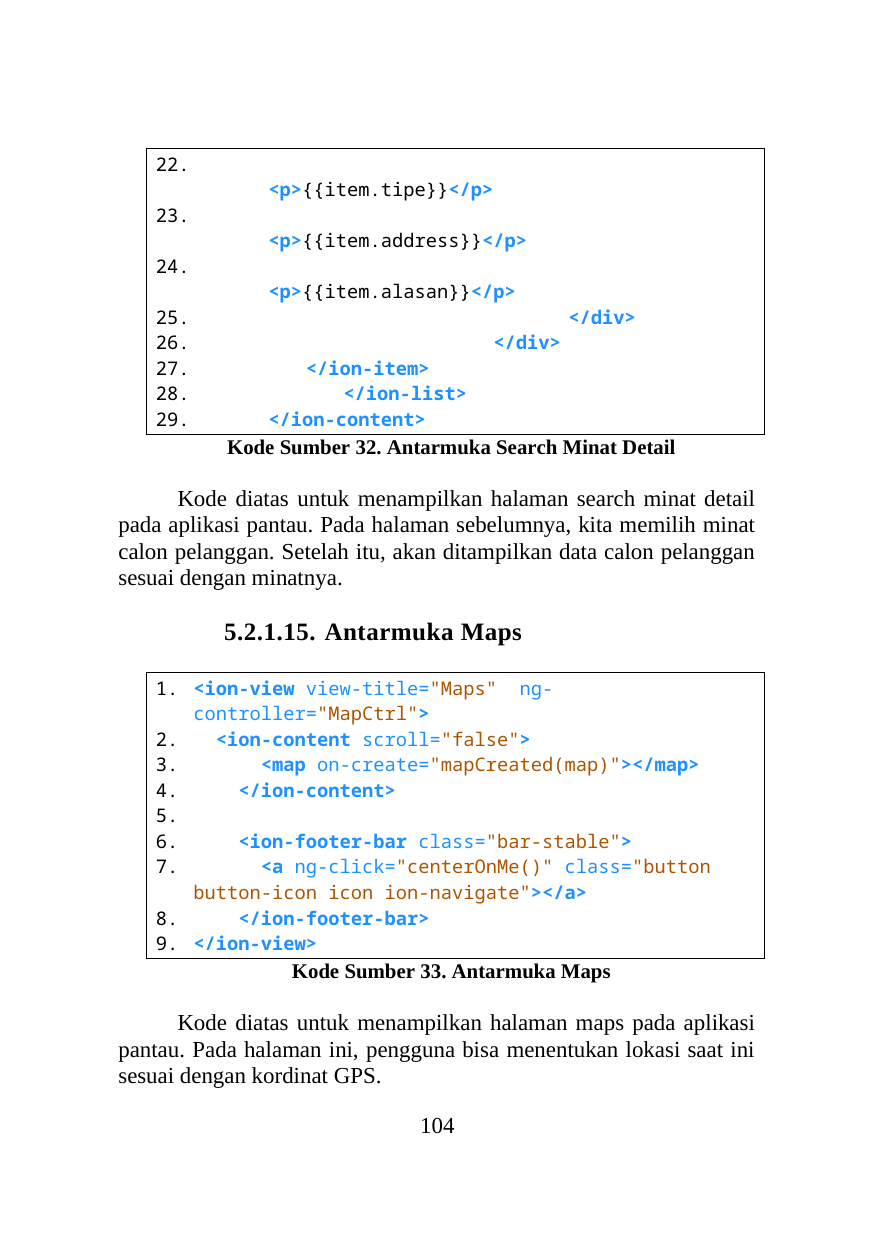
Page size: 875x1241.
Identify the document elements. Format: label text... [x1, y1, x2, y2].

list <p>{{item.alasan}}</p> [147, 250, 764, 301]
text Kode diatas untuk menampilkan halaman search minat detail pada aplikasi pantau. Pada halaman sebelumnya, kita memilih minat calon pelanggan. Setelah itu, akan ditampilkan data calon pelanggan sesuai dengan minatnya. [118, 485, 756, 591]
text Kode Sumber 33. Antarmuka Maps [146, 959, 756, 983]
list <p>{{item.address}}</p> [147, 199, 764, 250]
list </ion-view> [147, 927, 764, 958]
list </div> [147, 301, 764, 326]
text Kode Sumber 32. Antarmuka Search Minat Detail [146, 435, 756, 459]
list </ion-item> [147, 352, 764, 377]
list <ion-view view-title="Maps" ng-controller="MapCtrl"> [147, 673, 764, 723]
text Kode diatas untuk menampilkan halaman maps pada aplikasi pantau. Pada halaman ini, pengguna bisa menentukan lokasi saat ini sesuai dengan kordinat GPS. [118, 1009, 756, 1088]
list <map on-create="mapCreated(map)"></map> [147, 748, 764, 774]
list </ion-content> [147, 403, 764, 434]
list <ion-footer-bar class="bar-stable"> [147, 825, 764, 851]
list </ion-footer-bar> [147, 902, 764, 927]
list </ion-content> [147, 774, 764, 803]
list </ion-list> [147, 377, 764, 403]
list <p>{{item.tipe}}</p> [147, 149, 764, 199]
list <a ng-click="centerOnMe()" class="button button-icon icon ion-navigate"></a> [147, 851, 764, 902]
list <ion-content scroll="false"> [147, 723, 764, 748]
subtitle Antarmuka Maps [224, 617, 756, 646]
list </div> [147, 326, 764, 352]
